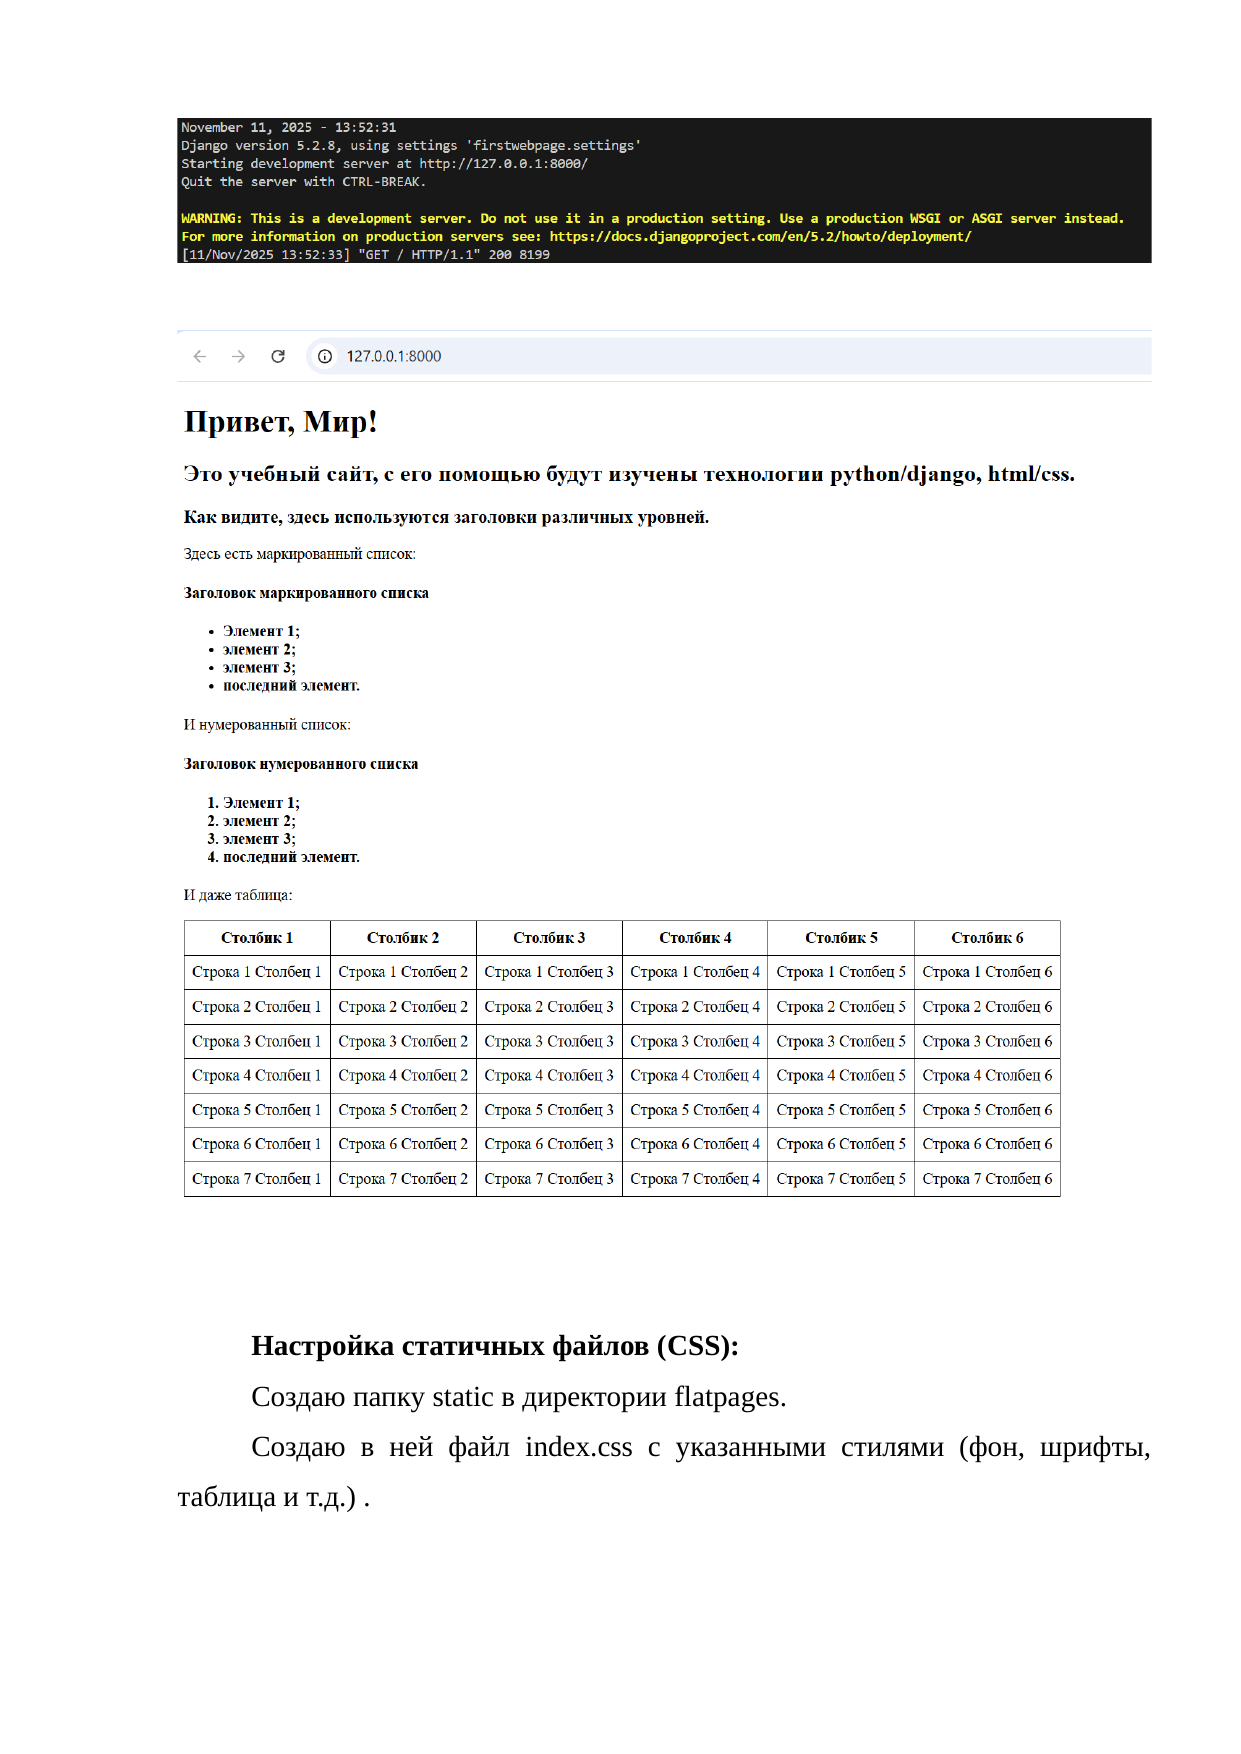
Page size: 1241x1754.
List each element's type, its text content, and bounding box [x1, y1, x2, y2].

text Настройка статичных файлов (CSS): [177, 1328, 1152, 1362]
text Создаю в ней файл index.css с указанными стилями (фон, шрифты, таблица и т.д.) . [177, 1429, 1152, 1513]
picture [177, 330, 1152, 1211]
text Создаю папку static в директории flatpages. [177, 1379, 1152, 1412]
picture [177, 118, 1152, 263]
